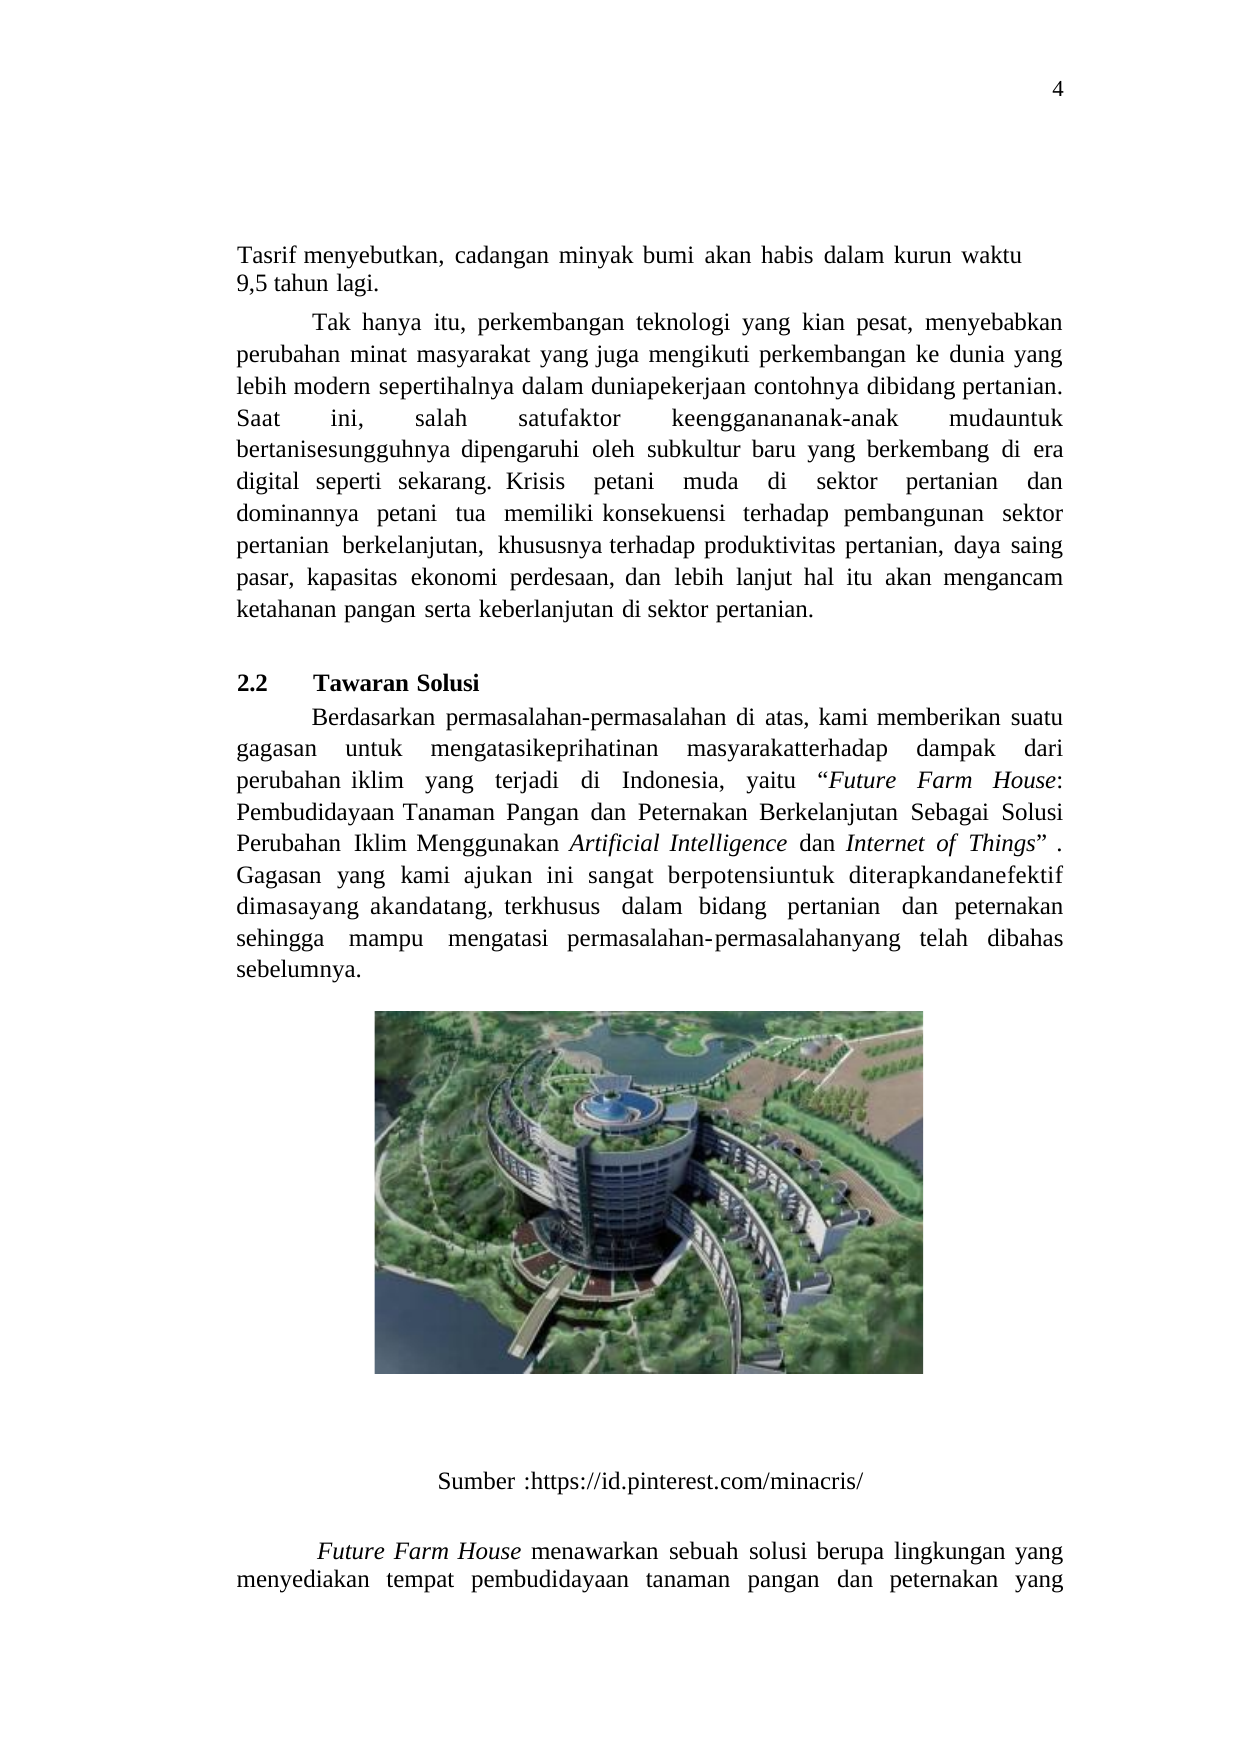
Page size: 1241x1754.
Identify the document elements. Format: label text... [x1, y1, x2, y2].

text Sumber :https://id.pinterest.com/minacris/ [437, 1471, 1063, 1494]
text Future Farm House menawarkan sebuah solusi berupa lingkungan yang menyediakan tempat pembudidayaan tanaman pangan dan peternakan yang [236, 1537, 1063, 1593]
text Berdasarkan permasalahan-permasalahan di atas, kami memberikan suatu gagasan untuk mengatasikeprihatinan masyarakatterhadap dampak dari perubahan iklim yang terjadi di Indonesia, yaitu “Future Farm House: Pembudidayaan Tanaman Pangan dan Peternakan Berkelanjutan Sebagai Solusi Perubahan Iklim Menggunakan Artificial Intelligence dan Internet of Things” . Gagasan yang kami ajukan ini sangat berpotensiuntuk diterapkandanefektif dimasayang akandatang, terkhusus dalam bidang pertanian dan peternakan sehingga mampu mengatasi permasalahan-permasalahanyang telah dibahas sebelumnya. [236, 702, 1063, 983]
text Tasrif menyebutkan, cadangan minyak bumi akan habis dalam kurun waktu 9,5 tahun lagi. [236, 241, 1063, 297]
text Tak hanya itu, perkembangan teknologi yang kian pesat, menyebabkan perubahan minat masyarakat yang juga mengikuti perkembangan ke dunia yang lebih modern sepertihalnya dalam duniapekerjaan contohnya dibidang pertanian. Saat ini, salah satufaktor keengganananak-anak mudauntuk bertanisesungguhnya dipengaruhi oleh subkultur baru yang berkembang di era digital seperti sekarang. Krisis petani muda di sektor pertanian dan dominannya petani tua memiliki konsekuensi terhadap pembangunan sektor pertanian berkelanjutan, khususnya terhadap produktivitas pertanian, daya saing pasar, kapasitas ekonomi perdesaan, dan lebih lanjut hal itu akan mengancam ketahanan pangan serta keberlanjutan di sektor pertanian. [236, 307, 1063, 623]
text 2.2 Tawaran Solusi [237, 669, 1063, 696]
picture [374, 1011, 924, 1374]
